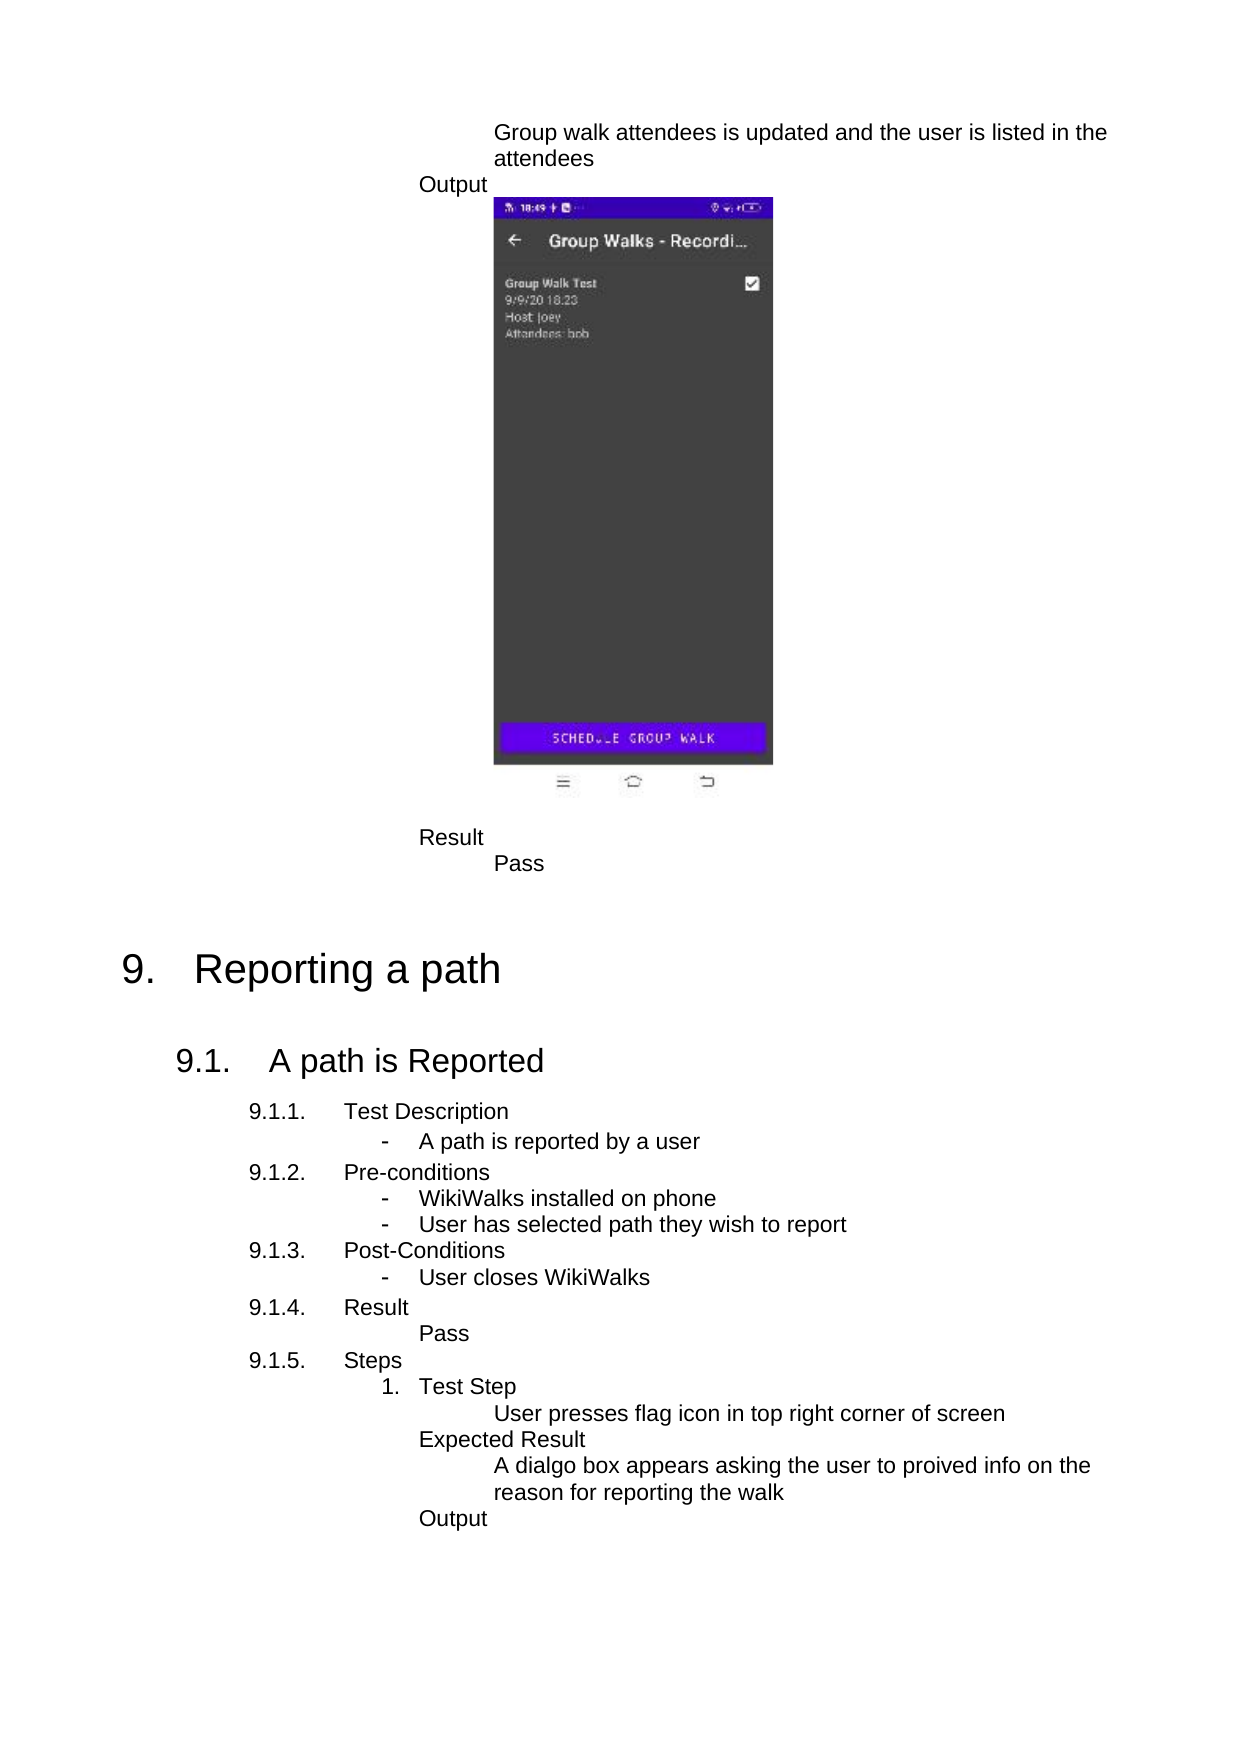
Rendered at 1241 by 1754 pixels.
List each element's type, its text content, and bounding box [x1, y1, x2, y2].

list Steps [306, 1347, 1122, 1373]
text Output [118, 171, 1122, 197]
list User presses flag icon in top right corner of screen [493, 1399, 1122, 1426]
text Group walk attendees is updated and the user is listed in the attendees [493, 118, 1122, 171]
text A dialgo box appears asking the user to proived info on the reason for reporting the walk [118, 1452, 1122, 1505]
list WikiWalks installed on phone [381, 1185, 1122, 1211]
picture [493, 197, 774, 798]
list User has selected path they wish to report [381, 1211, 1122, 1237]
list Test Description [306, 1098, 1122, 1124]
subtitle Reporting a path [156, 944, 1122, 992]
subtitle A path is Reported [231, 1041, 1122, 1080]
list Test Step [381, 1373, 1122, 1399]
list A path is reported by a user [381, 1128, 1122, 1154]
text Output [118, 1505, 1122, 1531]
list Expected Result [418, 1426, 1122, 1452]
list Result [306, 1294, 1122, 1320]
text Pass [343, 1320, 1122, 1347]
list User closes WikiWalks [381, 1264, 1122, 1290]
list Post-Conditions [306, 1237, 1122, 1264]
list Pre-conditions [306, 1158, 1122, 1185]
text Pass [418, 850, 1122, 877]
text Result [118, 824, 1122, 850]
